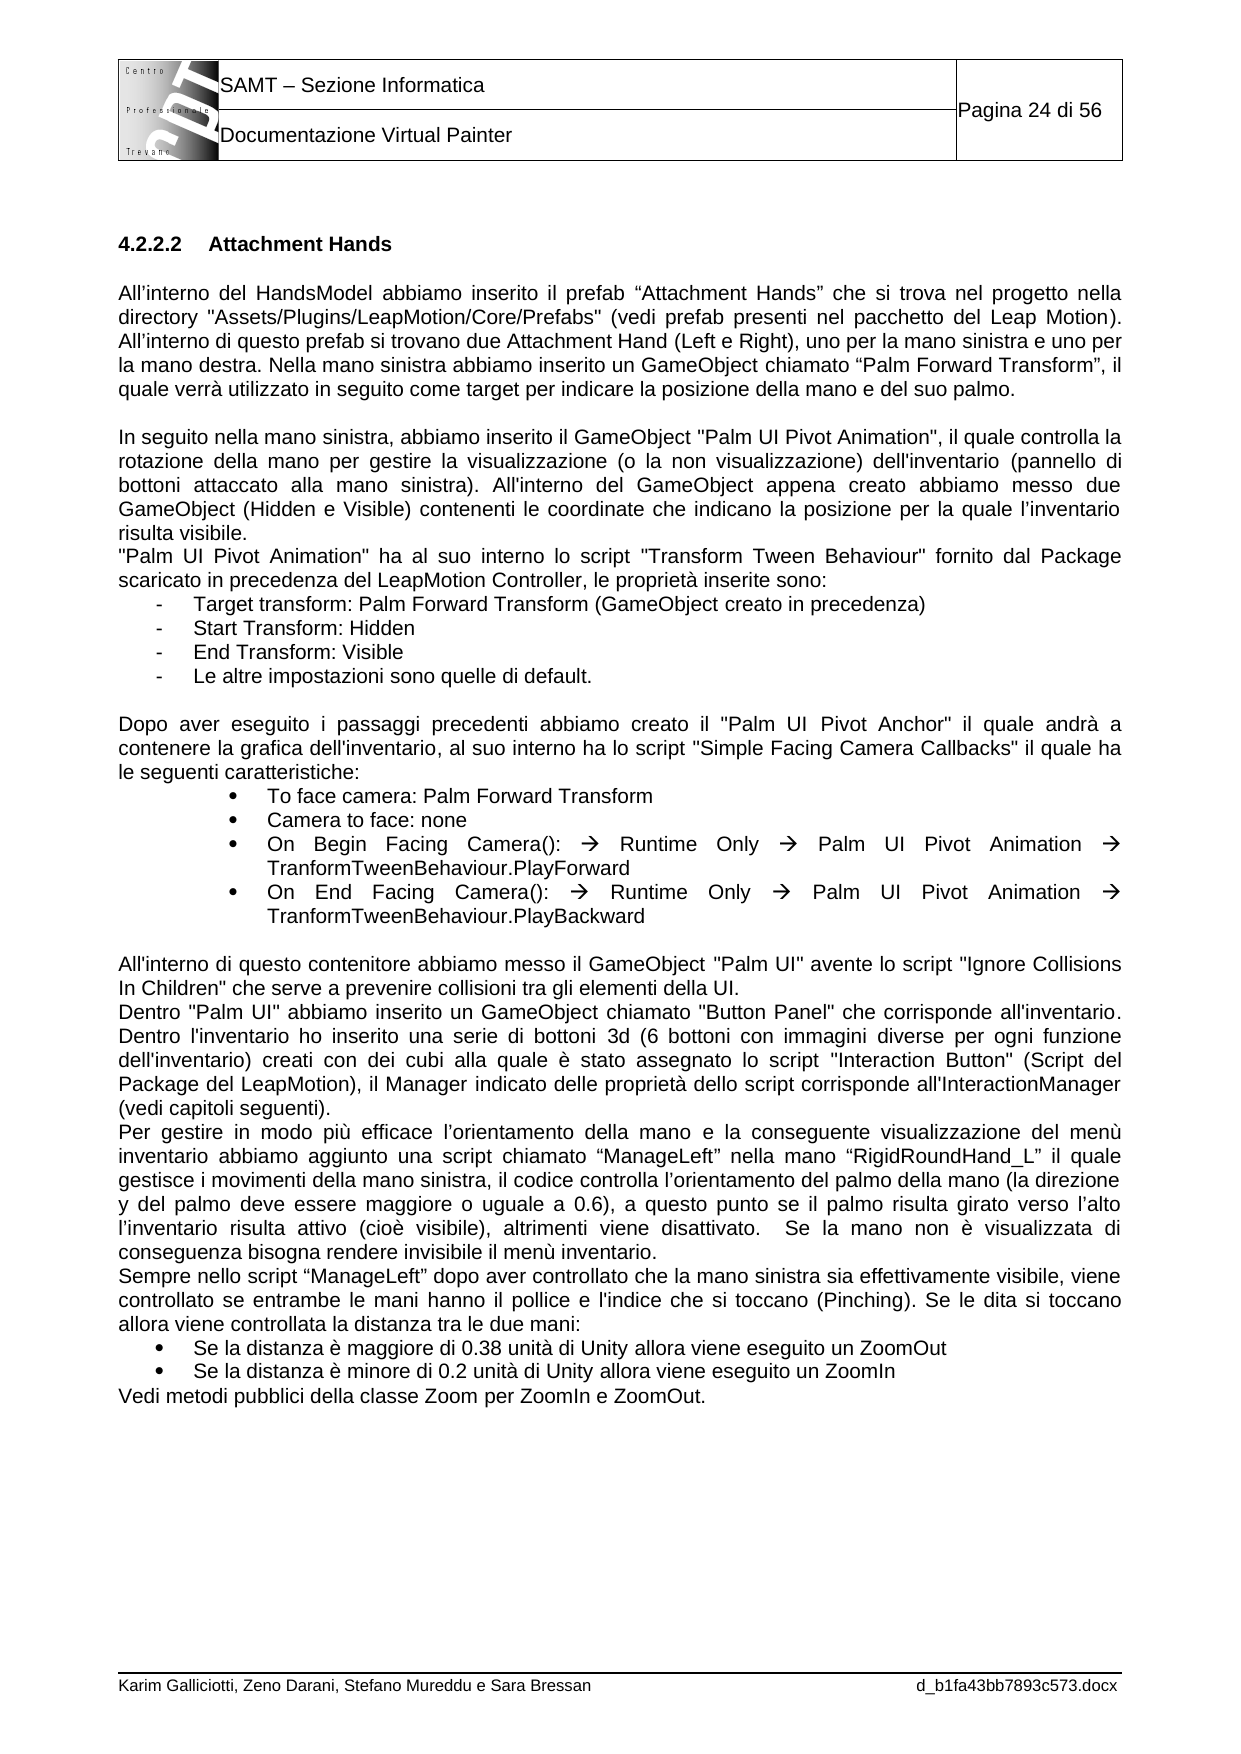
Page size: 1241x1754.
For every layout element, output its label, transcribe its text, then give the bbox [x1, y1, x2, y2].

list Target transform: Palm Forward Transform (GameObject creato in precedenza) [156, 592, 1122, 616]
text All'interno di questo contenitore abbiamo messo il GameObject "Palm UI" avente lo script "Ignore Collisions In Children" che serve a prevenire collisioni tra gli elementi della UI. [118, 952, 1122, 1000]
text In seguito nella mano sinistra, abbiamo inserito il GameObject "Palm UI Pivot Animation", il quale controlla la rotazione della mano per gestire la visualizzazione (o la non visualizzazione) dell'inventario (pannello di bottoni attaccato alla mano sinistra). All'interno del GameObject appena creato abbiamo messo due GameObject (Hidden e Visible) contenenti le coordinate che indicano la posizione per la quale l’inventario risulta visibile. [118, 424, 1122, 544]
subtitle Attachment Hands [118, 232, 1122, 256]
list Le altre impostazioni sono quelle di default. [156, 664, 1122, 688]
list Start Transform: Hidden [156, 616, 1122, 640]
list On End Facing Camera(): Runtime Only Palm UI Pivot Animation TranformTweenBehaviour.PlayBackward [229, 880, 1122, 928]
text Dentro "Palm UI" abbiamo inserito un GameObject chiamato "Button Panel" che corrisponde all'inventario. Dentro l'inventario ho inserito una serie di bottoni 3d (6 bottoni con immagini diverse per ogni funzione dell'inventario) creati con dei cubi alla quale è stato assegnato lo script "Interaction Button" (Script del Package del LeapMotion), il Manager indicato delle proprietà dello script corrisponde all'InteractionManager (vedi capitoli seguenti). [118, 1000, 1122, 1120]
text Vedi metodi pubblici della classe Zoom per ZoomIn e ZoomOut. [118, 1383, 1122, 1407]
text Dopo aver eseguito i passaggi precedenti abbiamo creato il "Palm UI Pivot Anchor" il quale andrà a contenere la grafica dell'inventario, al suo interno ha lo script "Simple Facing Camera Callbacks" il quale ha le seguenti caratteristiche: [118, 712, 1122, 784]
list End Transform: Visible [156, 640, 1122, 664]
list Se la distanza è maggiore di 0.38 unità di Unity allora viene eseguito un ZoomOut [156, 1335, 1122, 1359]
list To face camera: Palm Forward Transform [229, 784, 1122, 808]
text "Palm UI Pivot Animation" ha al suo interno lo script "Transform Tween Behaviour" fornito dal Package scaricato in precedenza del LeapMotion Controller, le proprietà inserite sono: [118, 544, 1122, 592]
picture [118, 60, 219, 160]
list On Begin Facing Camera(): Runtime Only Palm UI Pivot Animation TranformTweenBehaviour.PlayForward [229, 832, 1122, 880]
list Camera to face: none [229, 808, 1122, 832]
text All’interno del HandsModel abbiamo inserito il prefab “Attachment Hands” che si trova nel progetto nella directory "Assets/Plugins/LeapMotion/Core/Prefabs" (vedi prefab presenti nel pacchetto del Leap Motion). All’interno di questo prefab si trovano due Attachment Hand (Left e Right), uno per la mano sinistra e uno per la mano destra. Nella mano sinistra abbiamo inserito un GameObject chiamato “Palm Forward Transform”, il quale verrà utilizzato in seguito come target per indicare la posizione della mano e del suo palmo. [118, 281, 1122, 401]
list Se la distanza è minore di 0.2 unità di Unity allora viene eseguito un ZoomIn [156, 1359, 1122, 1383]
text Per gestire in modo più efficace l’orientamento della mano e la conseguente visualizzazione del menù inventario abbiamo aggiunto una script chiamato “ManageLeft” nella mano “RigidRoundHand_L” il quale gestisce i movimenti della mano sinistra, il codice controlla l’orientamento del palmo della mano (la direzione y del palmo deve essere maggiore o uguale a 0.6), a questo punto se il palmo risulta girato verso l’alto l’inventario risulta attivo (cioè visibile), altrimenti viene disattivato. Se la mano non è visualizzata di conseguenza bisogna rendere invisibile il menù inventario. Sempre nello script “ManageLeft” dopo aver controllato che la mano sinistra sia effettivamente visibile, viene controllato se entrambe le mani hanno il pollice e l'indice che si toccano (Pinching). Se le dita si toccano allora viene controllata la distanza tra le due mani: [118, 1120, 1122, 1335]
